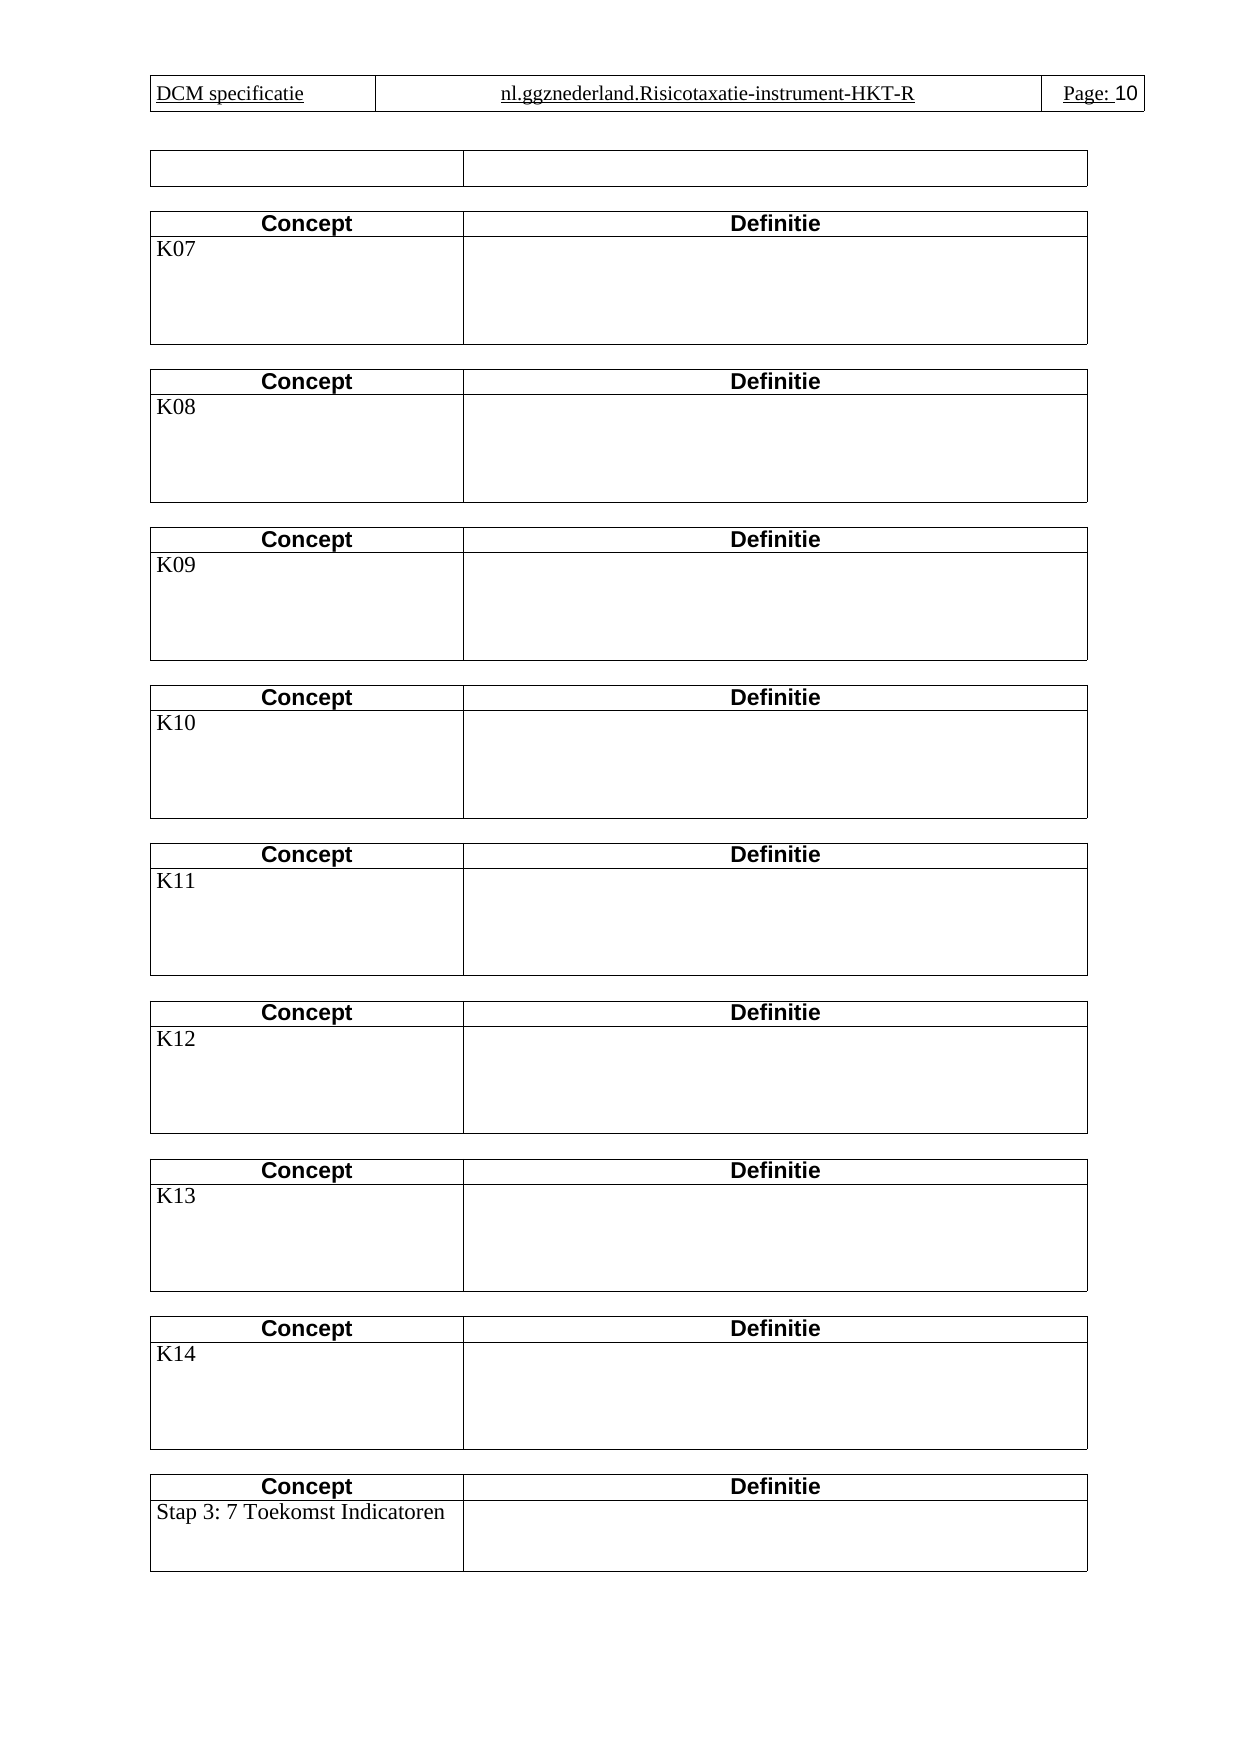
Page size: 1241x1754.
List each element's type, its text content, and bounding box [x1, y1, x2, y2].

table_header Concept [151, 1317, 463, 1342]
table_header [464, 1185, 1087, 1291]
table_header K11 [151, 869, 463, 975]
table_header Definitie [464, 212, 1087, 236]
table_header K10 [151, 711, 463, 817]
table_header K14 [151, 1343, 463, 1449]
table_header K08 [151, 395, 463, 502]
table_header Concept [151, 1475, 463, 1499]
table_header [464, 869, 1087, 975]
table_header [464, 395, 1087, 502]
table_header [464, 237, 1087, 344]
table_header [464, 1501, 1087, 1571]
table_header [464, 553, 1087, 659]
table_header Concept [151, 844, 463, 868]
table_header Definitie [464, 1160, 1087, 1184]
table_header Concept [151, 528, 463, 552]
table_header Definitie [464, 1317, 1087, 1342]
table_header [464, 711, 1087, 817]
table_header Definitie [464, 1475, 1087, 1499]
table_header Definitie [464, 686, 1087, 710]
table_header K12 [151, 1027, 463, 1133]
table_header Concept [151, 1160, 463, 1184]
table_header Definitie [464, 844, 1087, 868]
table_header Concept [151, 212, 463, 236]
table_header Definitie [464, 528, 1087, 552]
table_header K09 [151, 553, 463, 659]
table_header [464, 1343, 1087, 1449]
table_header Stap 3: 7 Toekomst Indicatoren [151, 1501, 463, 1571]
table_header Definitie [464, 1002, 1087, 1026]
table_header Concept [151, 686, 463, 710]
table_header K13 [151, 1185, 463, 1291]
table_header K07 [151, 237, 463, 344]
table_header Concept [151, 1002, 463, 1026]
table_header [464, 1027, 1087, 1133]
table_header Concept [151, 370, 463, 394]
table_header Definitie [464, 370, 1087, 394]
